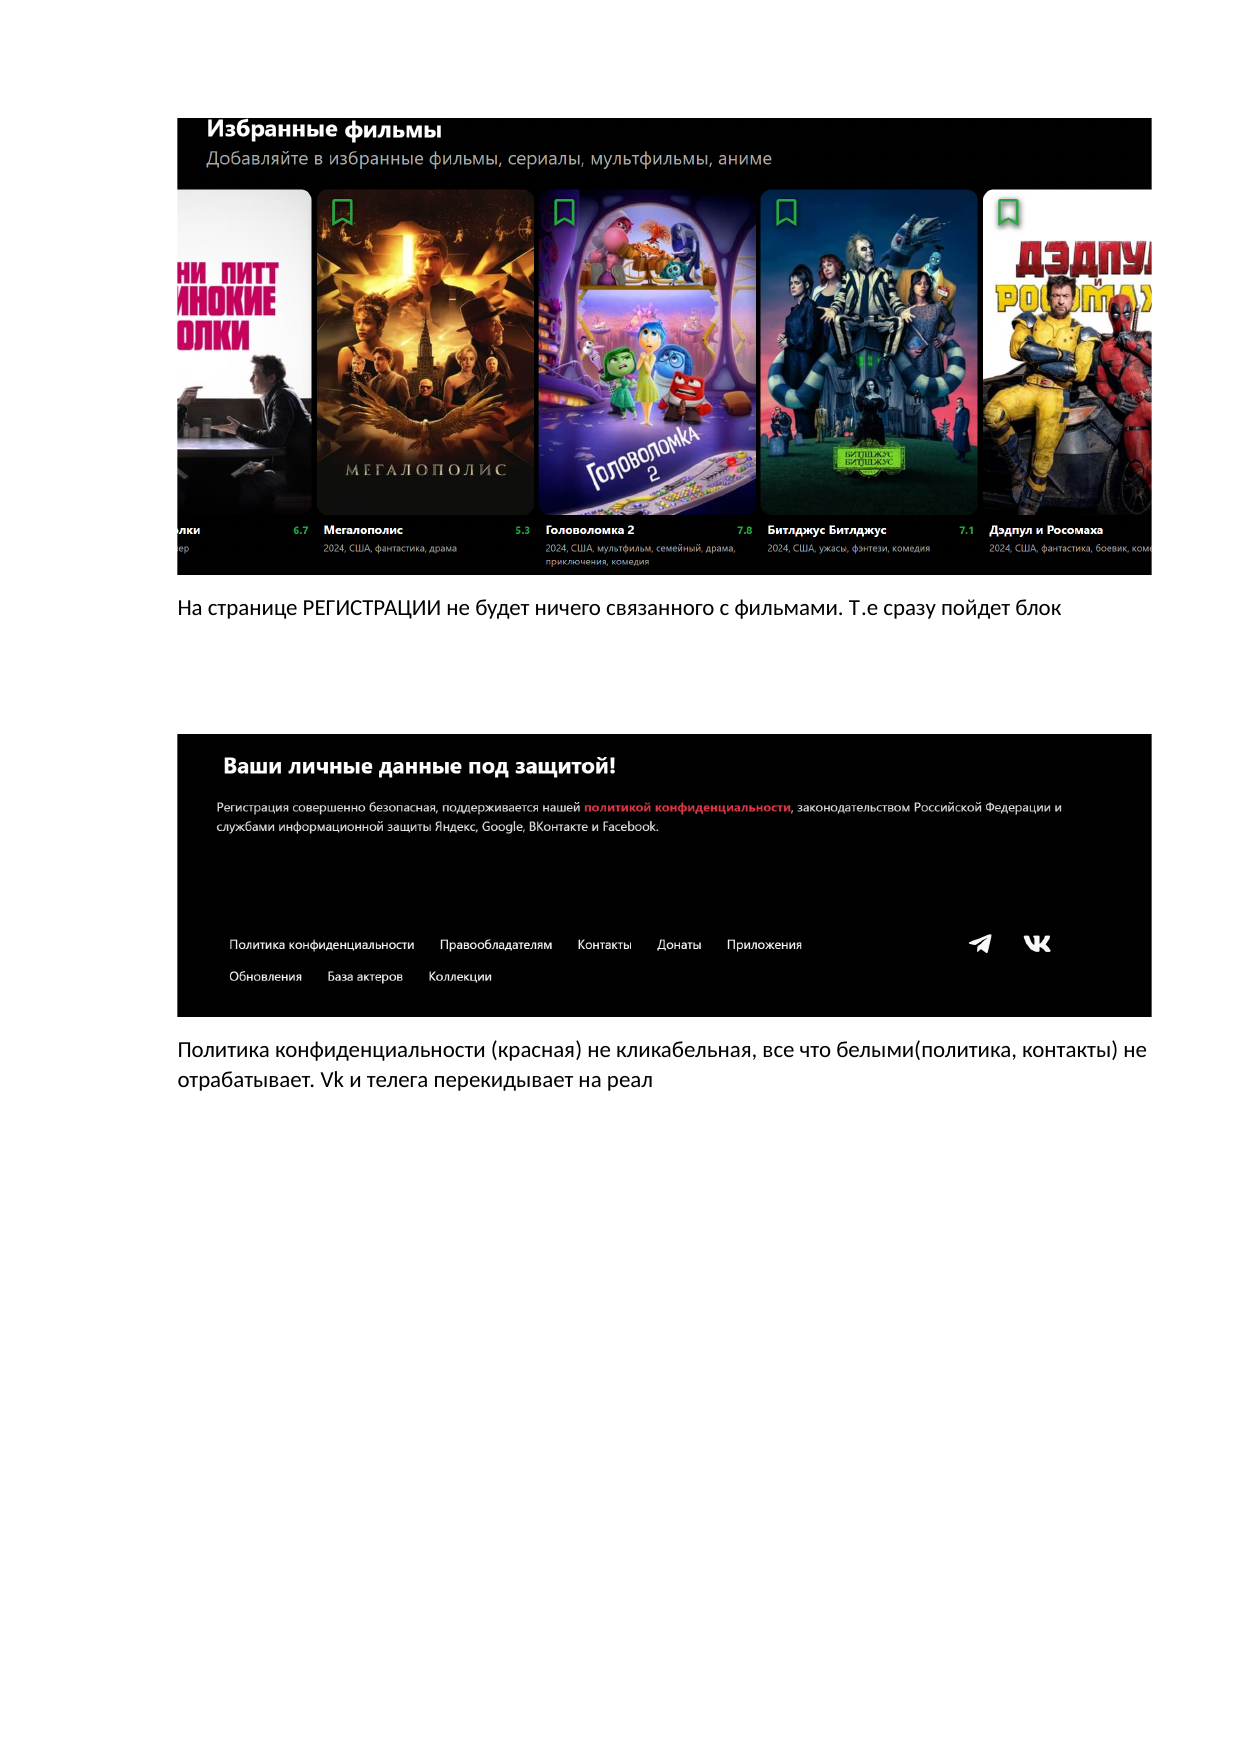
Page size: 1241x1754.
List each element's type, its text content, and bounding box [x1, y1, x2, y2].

picture [177, 118, 1152, 575]
text Политика конфиденциальности (красная) не кликабельная, все что белыми(политика, контакты) не отрабатывает. Vk и телега перекидывает на реал [177, 1035, 1152, 1093]
picture [177, 734, 1152, 1017]
text На странице РЕГИСТРАЦИИ не будет ничего связанного с фильмами. Т.е сразу пойдет блок [177, 593, 1152, 621]
